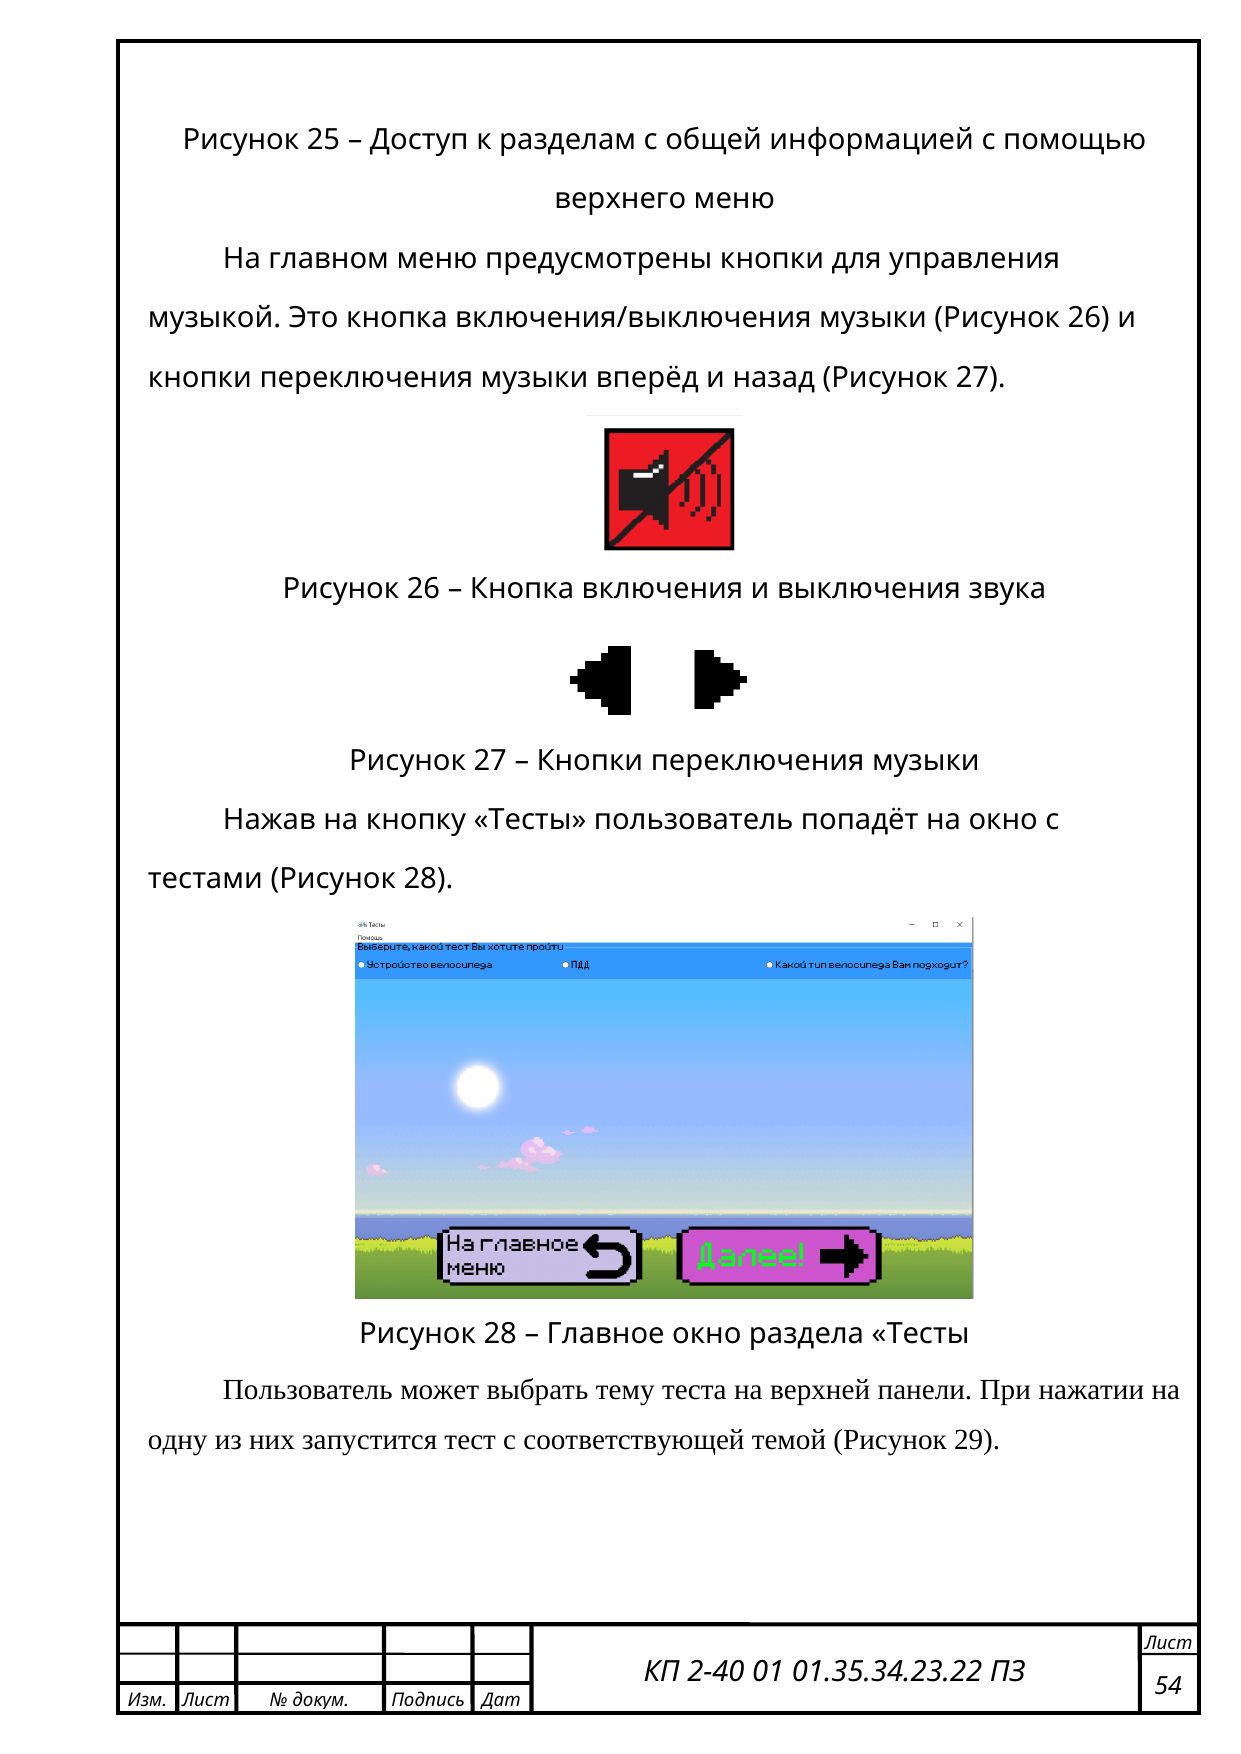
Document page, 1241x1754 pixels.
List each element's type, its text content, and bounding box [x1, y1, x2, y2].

text Рисунок 27 – Кнопки переключения музыки [148, 739, 1181, 778]
picture [558, 631, 654, 725]
text Рисунок 26 – Кнопка включения и выключения звука [148, 568, 1181, 607]
text Пользователь может выбрать тему теста на верхней панели. При нажатии на одну из них запустится тест с соответствующей темой (Рисунок 29). [148, 1372, 1181, 1456]
picture [585, 415, 744, 554]
text Нажав на кнопку «Тесты» пользователь попадёт на окно с тестами (Рисунок 28). [148, 798, 1181, 897]
text Рисунок 25 – Доступ к разделам с общей информацией с помощью верхнего меню [148, 118, 1181, 217]
picture [658, 627, 770, 725]
text Рисунок 28 – Главное окно раздела «Тесты [148, 1312, 1181, 1352]
text На главном меню предусмотрены кнопки для управления музыкой. Это кнопка включения/выключения музыки (Рисунок 26) и кнопки переключения музыки вперёд и назад (Рисунок 27). [148, 237, 1181, 396]
picture [355, 917, 974, 1299]
